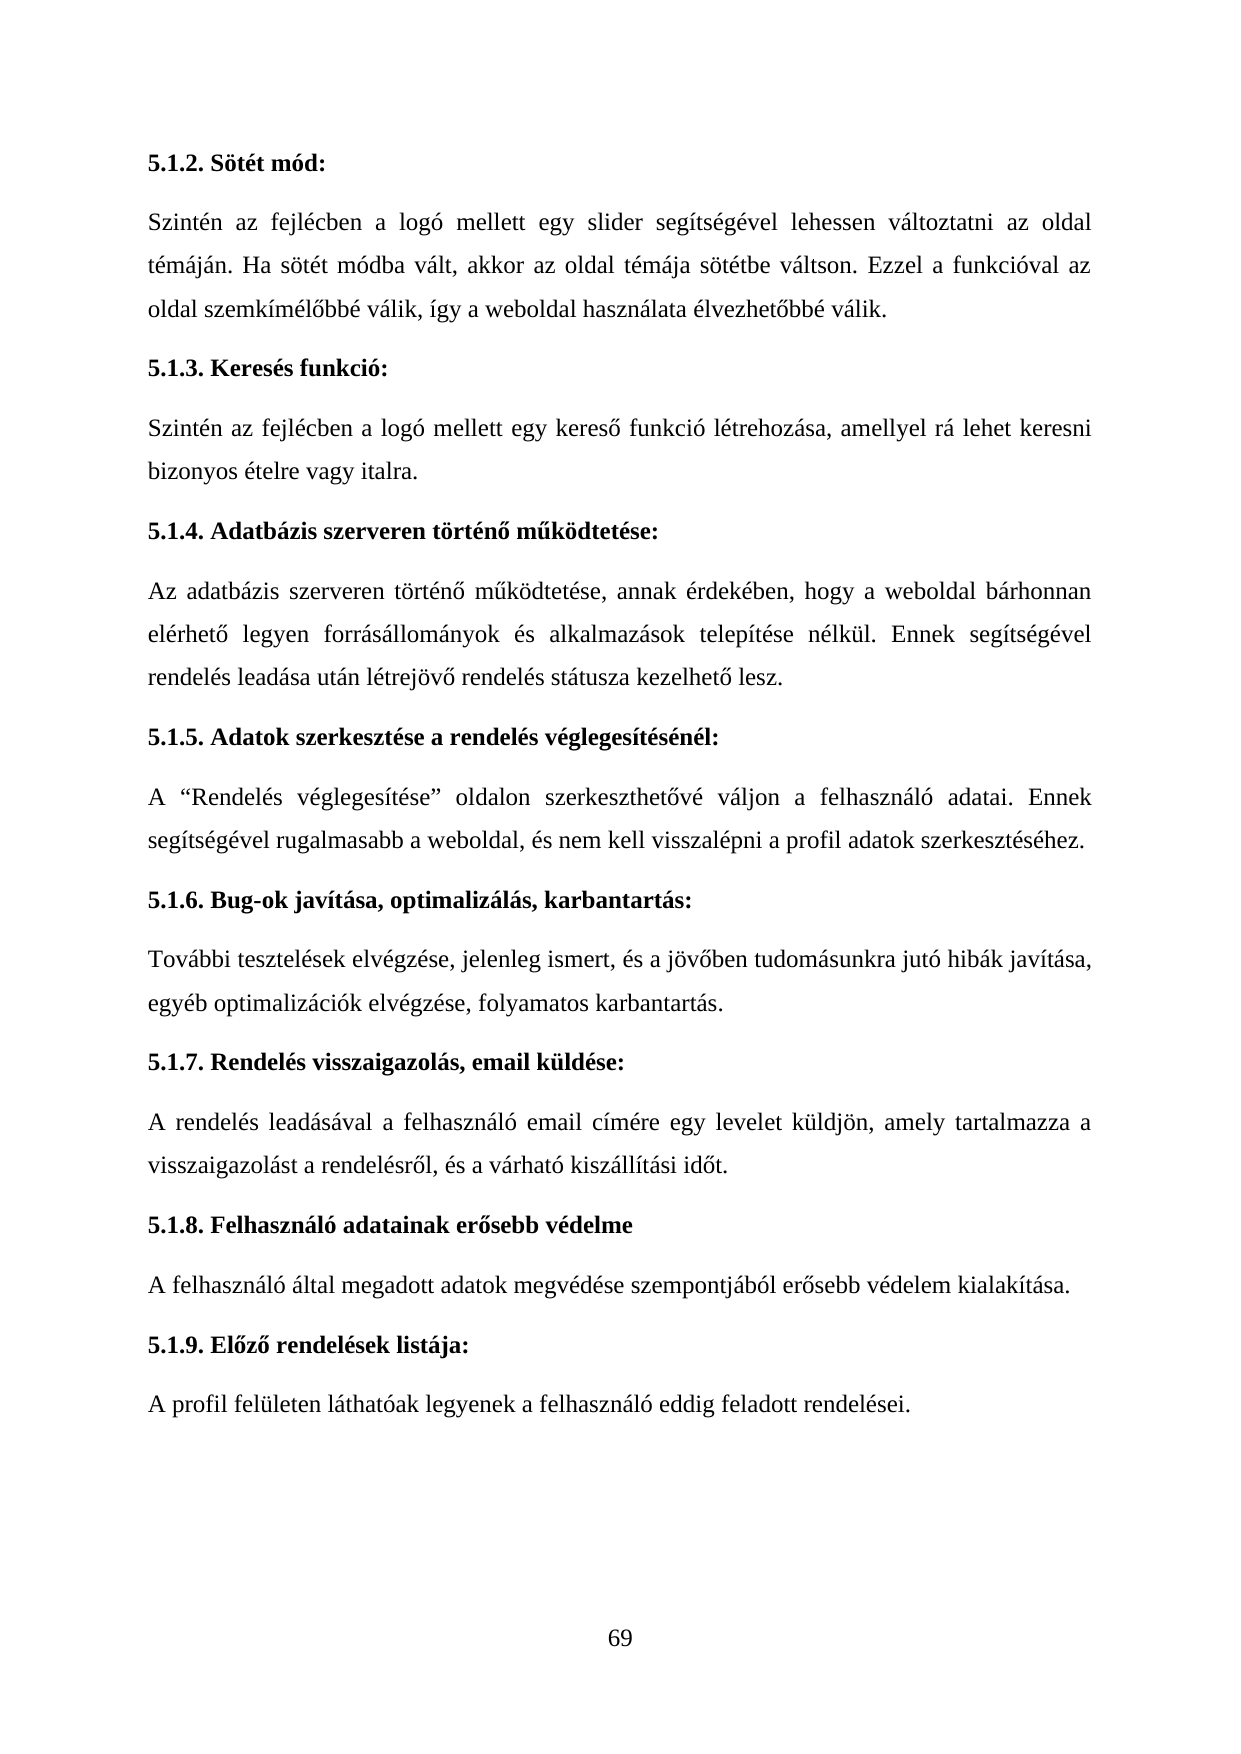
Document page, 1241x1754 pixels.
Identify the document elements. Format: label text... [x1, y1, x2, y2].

subtitle 5.1.2. Sötét mód: [148, 148, 1092, 176]
subtitle 5.1.9. Előző rendelések listája: [148, 1330, 1092, 1358]
subtitle 5.1.4. Adatbázis szerveren történő működtetése: [148, 516, 1092, 545]
subtitle 5.1.5. Adatok szerkesztése a rendelés véglegesítésénél: [148, 722, 1092, 751]
text Szintén az fejlécben a logó mellett egy slider segítségével lehessen változtatni az oldal témáján. Ha sötét módba vált, akkor az oldal témája sötétbe váltson. Ezzel a funkcióval az oldal szemkímélőbbé válik, így a weboldal használata élvezhetőbbé válik. [148, 207, 1092, 322]
subtitle 5.1.6. Bug-ok javítása, optimalizálás, karbantartás: [148, 885, 1092, 913]
text A rendelés leadásával a felhasználó email címére egy levelet küldjön, amely tartalmazza a visszaigazolást a rendelésről, és a várható kiszállítási időt. [148, 1107, 1092, 1179]
subtitle 5.1.7. Rendelés visszaigazolás, email küldése: [148, 1047, 1092, 1076]
text További tesztelések elvégzése, jelenleg ismert, és a jövőben tudomásunkra jutó hibák javítása, egyéb optimalizációk elvégzése, folyamatos karbantartás. [148, 944, 1092, 1016]
text A felhasználó által megadott adatok megvédése szempontjából erősebb védelem kialakítása. [148, 1270, 1092, 1299]
text A profil felületen láthatóak legyenek a felhasználó eddig feladott rendelései. [148, 1389, 1092, 1418]
text Szintén az fejlécben a logó mellett egy kereső funkció létrehozása, amellyel rá lehet keresni bizonyos ételre vagy italra. [148, 413, 1092, 485]
subtitle 5.1.3. Keresés funkció: [148, 353, 1092, 382]
text A “Rendelés véglegesítése” oldalon szerkeszthetővé váljon a felhasználó adatai. Ennek segítségével rugalmasabb a weboldal, és nem kell visszalépni a profil adatok szerkesztéséhez. [148, 782, 1092, 854]
subtitle 5.1.8. Felhasználó adatainak erősebb védelme [148, 1210, 1092, 1239]
text Az adatbázis szerveren történő működtetése, annak érdekében, hogy a weboldal bárhonnan elérhető legyen forrásállományok és alkalmazások telepítése nélkül. Ennek segítségével rendelés leadása után létrejövő rendelés státusza kezelhető lesz. [148, 576, 1092, 691]
